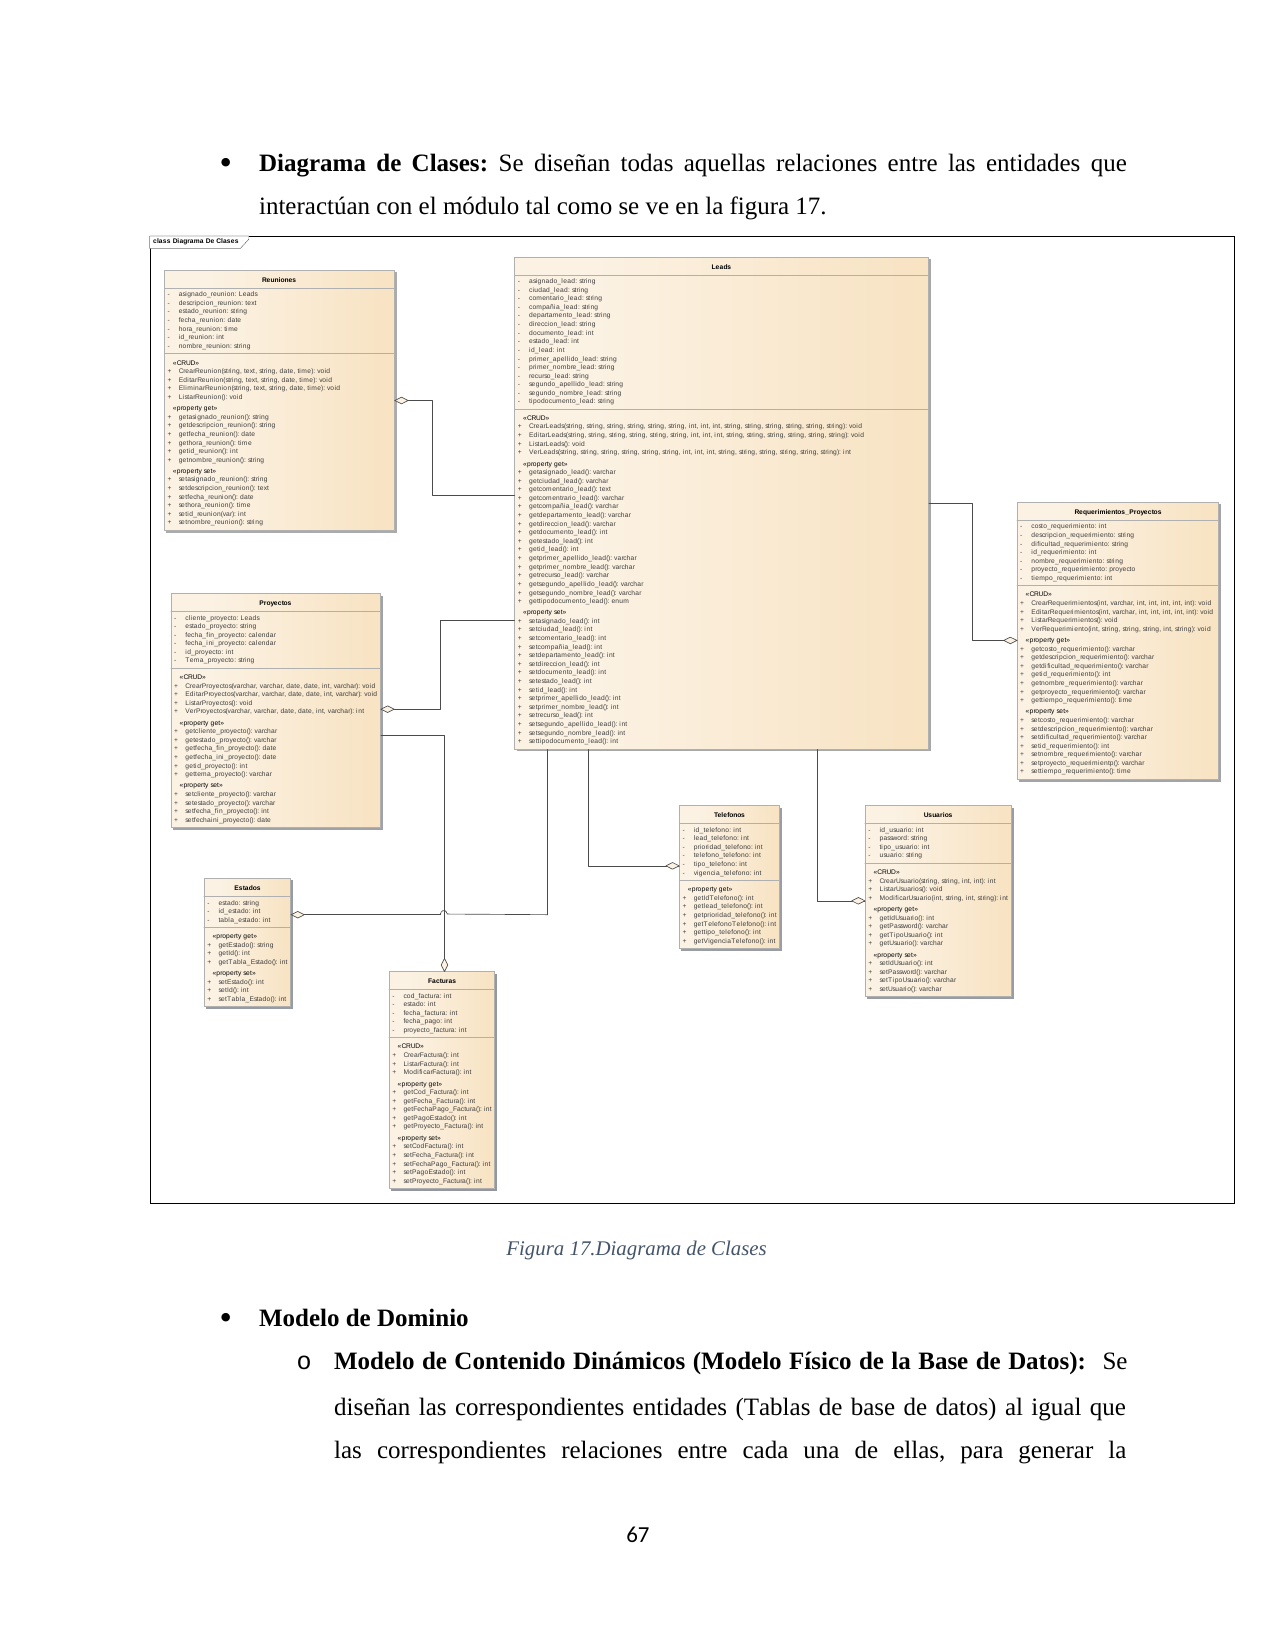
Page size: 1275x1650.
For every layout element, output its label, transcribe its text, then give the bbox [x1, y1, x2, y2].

list Diagrama de Clases: Se diseñan todas aquellas relaciones entre las entidades que interactúan con el módulo tal como se ve en la figura 17. [221, 148, 1127, 219]
list Modelo de Dominio [221, 1303, 1127, 1332]
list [296, 1346, 1127, 1463]
